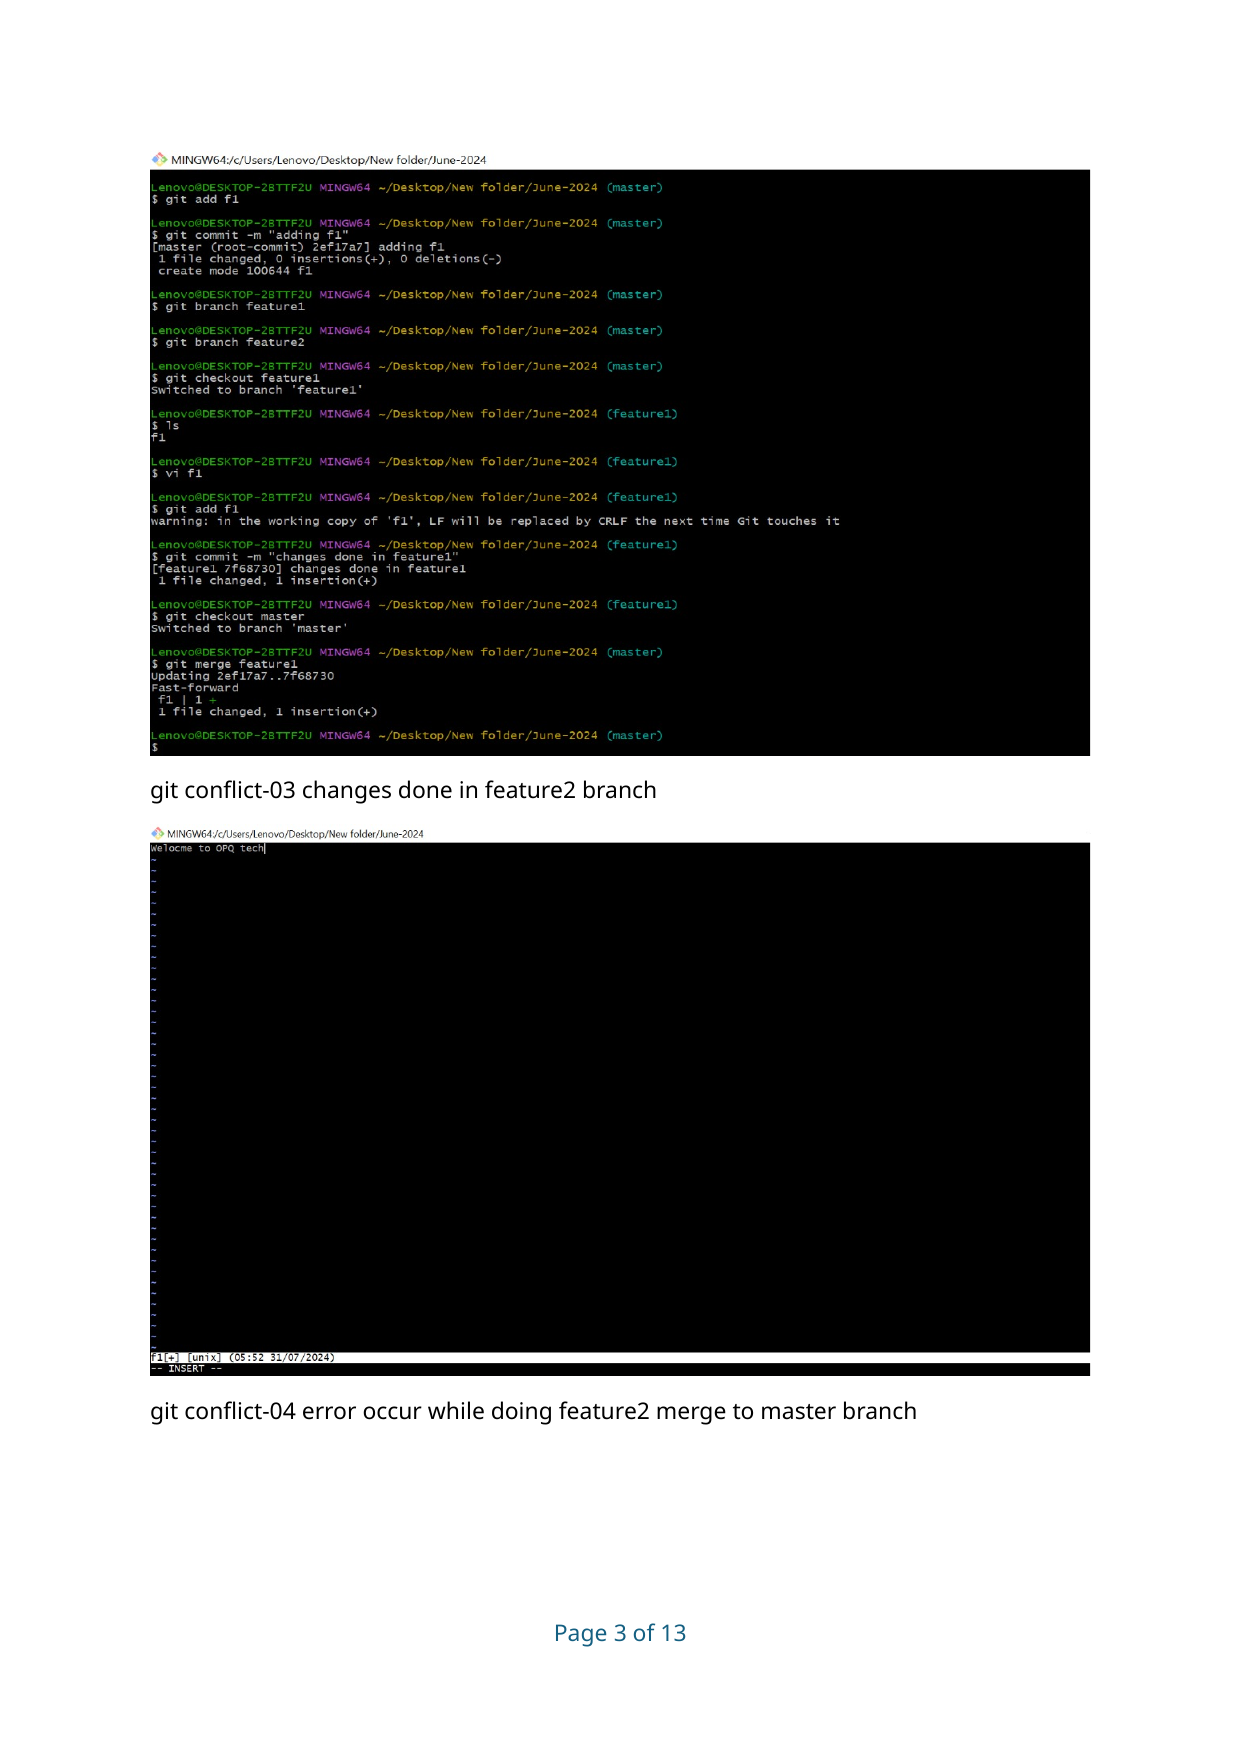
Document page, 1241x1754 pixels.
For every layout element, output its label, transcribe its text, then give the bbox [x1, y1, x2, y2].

text git conflict-03 changes done in feature2 branch [150, 774, 1090, 806]
text git conflict-04 error occur while doing feature2 merge to master branch [150, 1395, 1090, 1426]
picture [150, 150, 1091, 756]
picture [150, 824, 1091, 1376]
